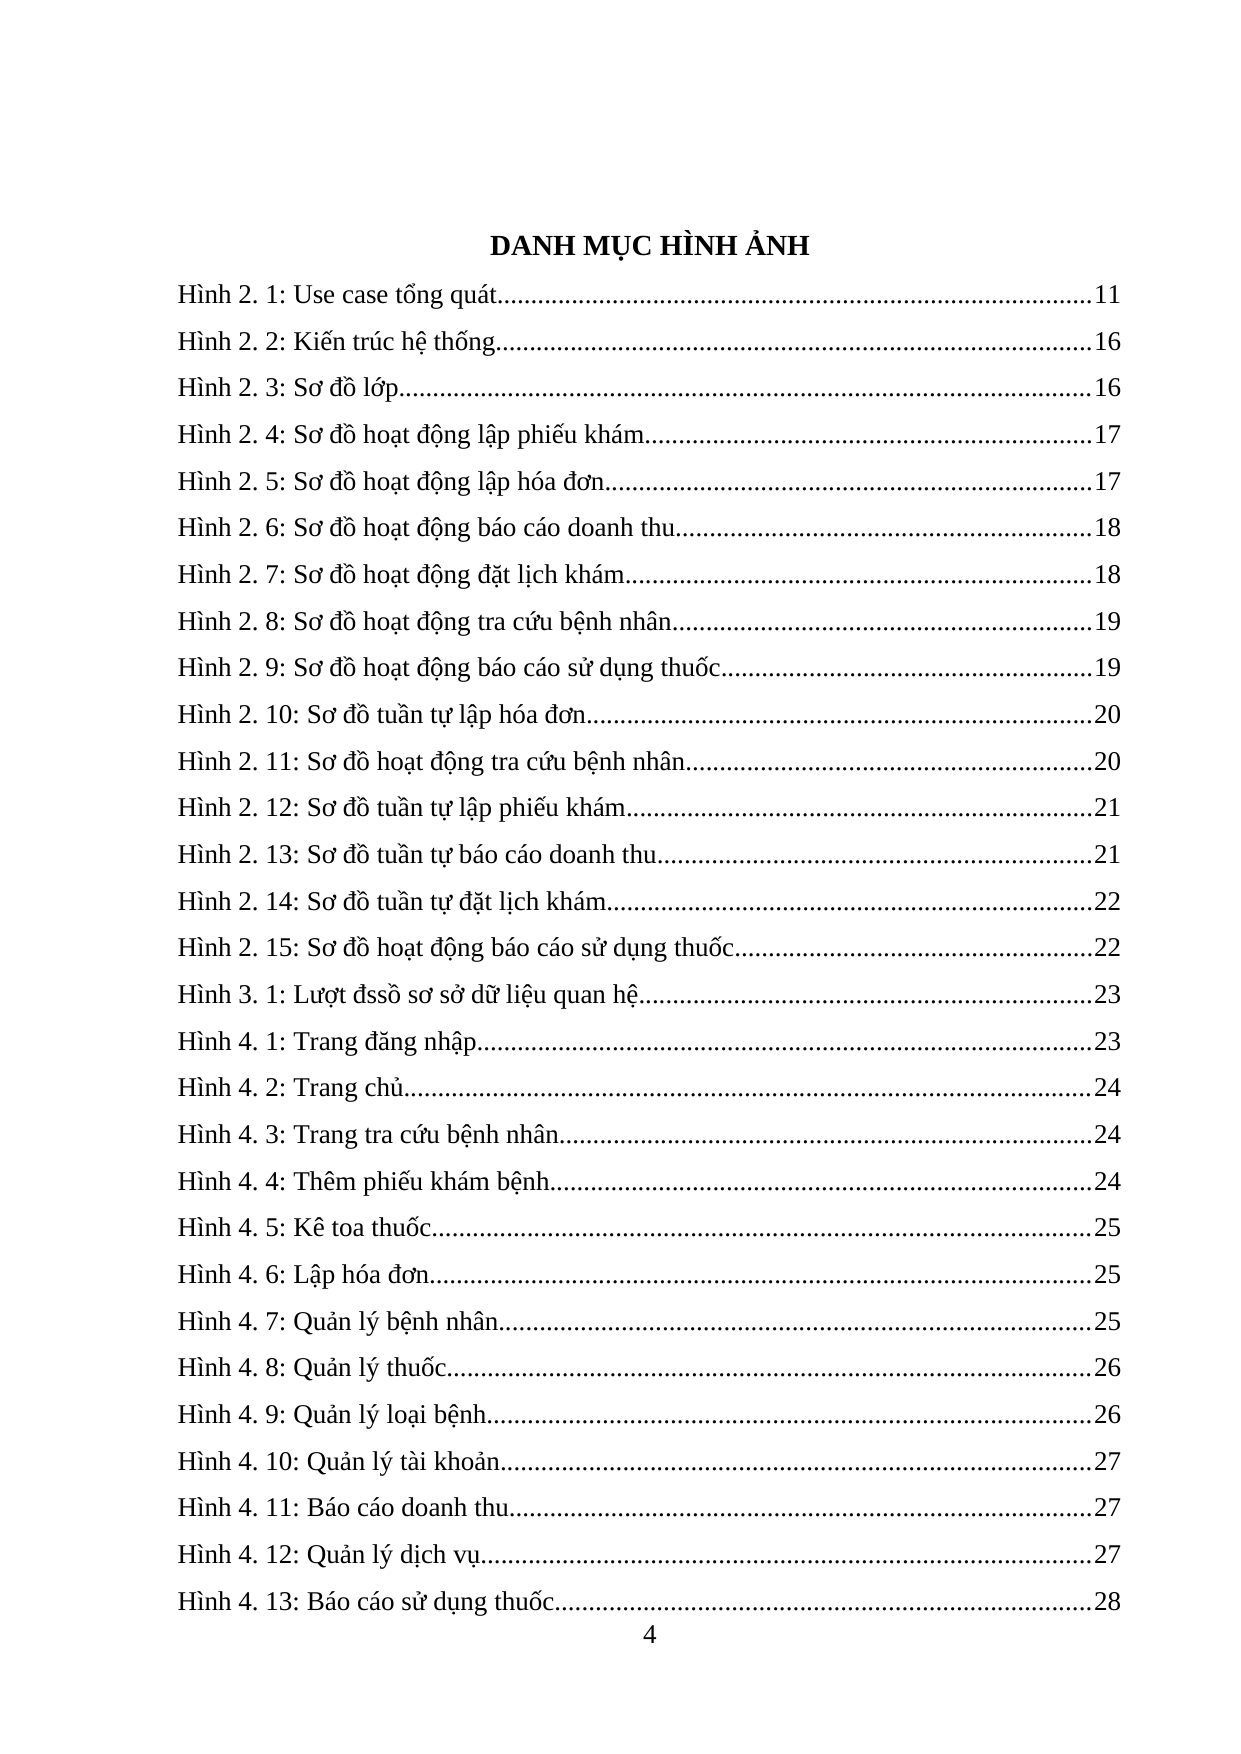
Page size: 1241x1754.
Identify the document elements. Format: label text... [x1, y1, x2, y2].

text Hình 2. 15: Sơ đồ hoạt động báo cáo sử dụng thuốc 22 [177, 931, 1122, 962]
text Hình 4. 4: Thêm phiếu khám bệnh 24 [177, 1164, 1122, 1196]
text Hình 2. 10: Sơ đồ tuần tự lập hóa đơn 20 [177, 698, 1122, 729]
text Hình 4. 8: Quản lý thuốc 26 [177, 1351, 1122, 1382]
text Hình 4. 7: Quản lý bệnh nhân 25 [177, 1304, 1122, 1336]
text Hình 2. 14: Sơ đồ tuần tự đặt lịch khám 22 [177, 884, 1122, 916]
text Hình 2. 7: Sơ đồ hoạt động đặt lịch khám 18 [177, 558, 1122, 589]
text Hình 2. 1: Use case tổng quát 11 [177, 278, 1122, 309]
text Hình 2. 5: Sơ đồ hoạt động lập hóa đơn 17 [177, 464, 1122, 496]
text Hình 2. 3: Sơ đồ lớp 16 [177, 371, 1122, 402]
text Hình 3. 1: Lượt đssồ sơ sở dữ liệu quan hệ 23 [177, 978, 1122, 1009]
text Hình 2. 6: Sơ đồ hoạt động báo cáo doanh thu 18 [177, 511, 1122, 542]
text Hình 2. 4: Sơ đồ hoạt động lập phiếu khám 17 [177, 418, 1122, 449]
text Hình 4. 10: Quản lý tài khoản 27 [177, 1444, 1122, 1476]
text Hình 4. 6: Lập hóa đơn 25 [177, 1258, 1122, 1289]
text DANH MỤC HÌNH ẢNH [177, 228, 1122, 261]
text Hình 2. 11: Sơ đồ hoạt động tra cứu bệnh nhân 20 [177, 744, 1122, 776]
text Hình 4. 1: Trang đăng nhập 23 [177, 1024, 1122, 1056]
text Hình 2. 12: Sơ đồ tuần tự lập phiếu khám 21 [177, 791, 1122, 822]
text Hình 4. 12: Quản lý dịch vụ 27 [177, 1538, 1122, 1569]
text Hình 4. 3: Trang tra cứu bệnh nhân 24 [177, 1118, 1122, 1149]
text Hình 4. 9: Quản lý loại bệnh 26 [177, 1398, 1122, 1429]
text Hình 2. 2: Kiến trúc hệ thống 16 [177, 324, 1122, 356]
text Hình 4. 2: Trang chủ 24 [177, 1071, 1122, 1102]
text Hình 2. 8: Sơ đồ hoạt động tra cứu bệnh nhân 19 [177, 604, 1122, 636]
text Hình 2. 13: Sơ đồ tuần tự báo cáo doanh thu 21 [177, 838, 1122, 869]
text Hình 4. 11: Báo cáo doanh thu 27 [177, 1491, 1122, 1522]
text Hình 4. 5: Kê toa thuốc 25 [177, 1211, 1122, 1242]
text Hình 4. 13: Báo cáo sử dụng thuốc 28 [177, 1584, 1122, 1616]
text Hình 2. 9: Sơ đồ hoạt động báo cáo sử dụng thuốc 19 [177, 651, 1122, 682]
